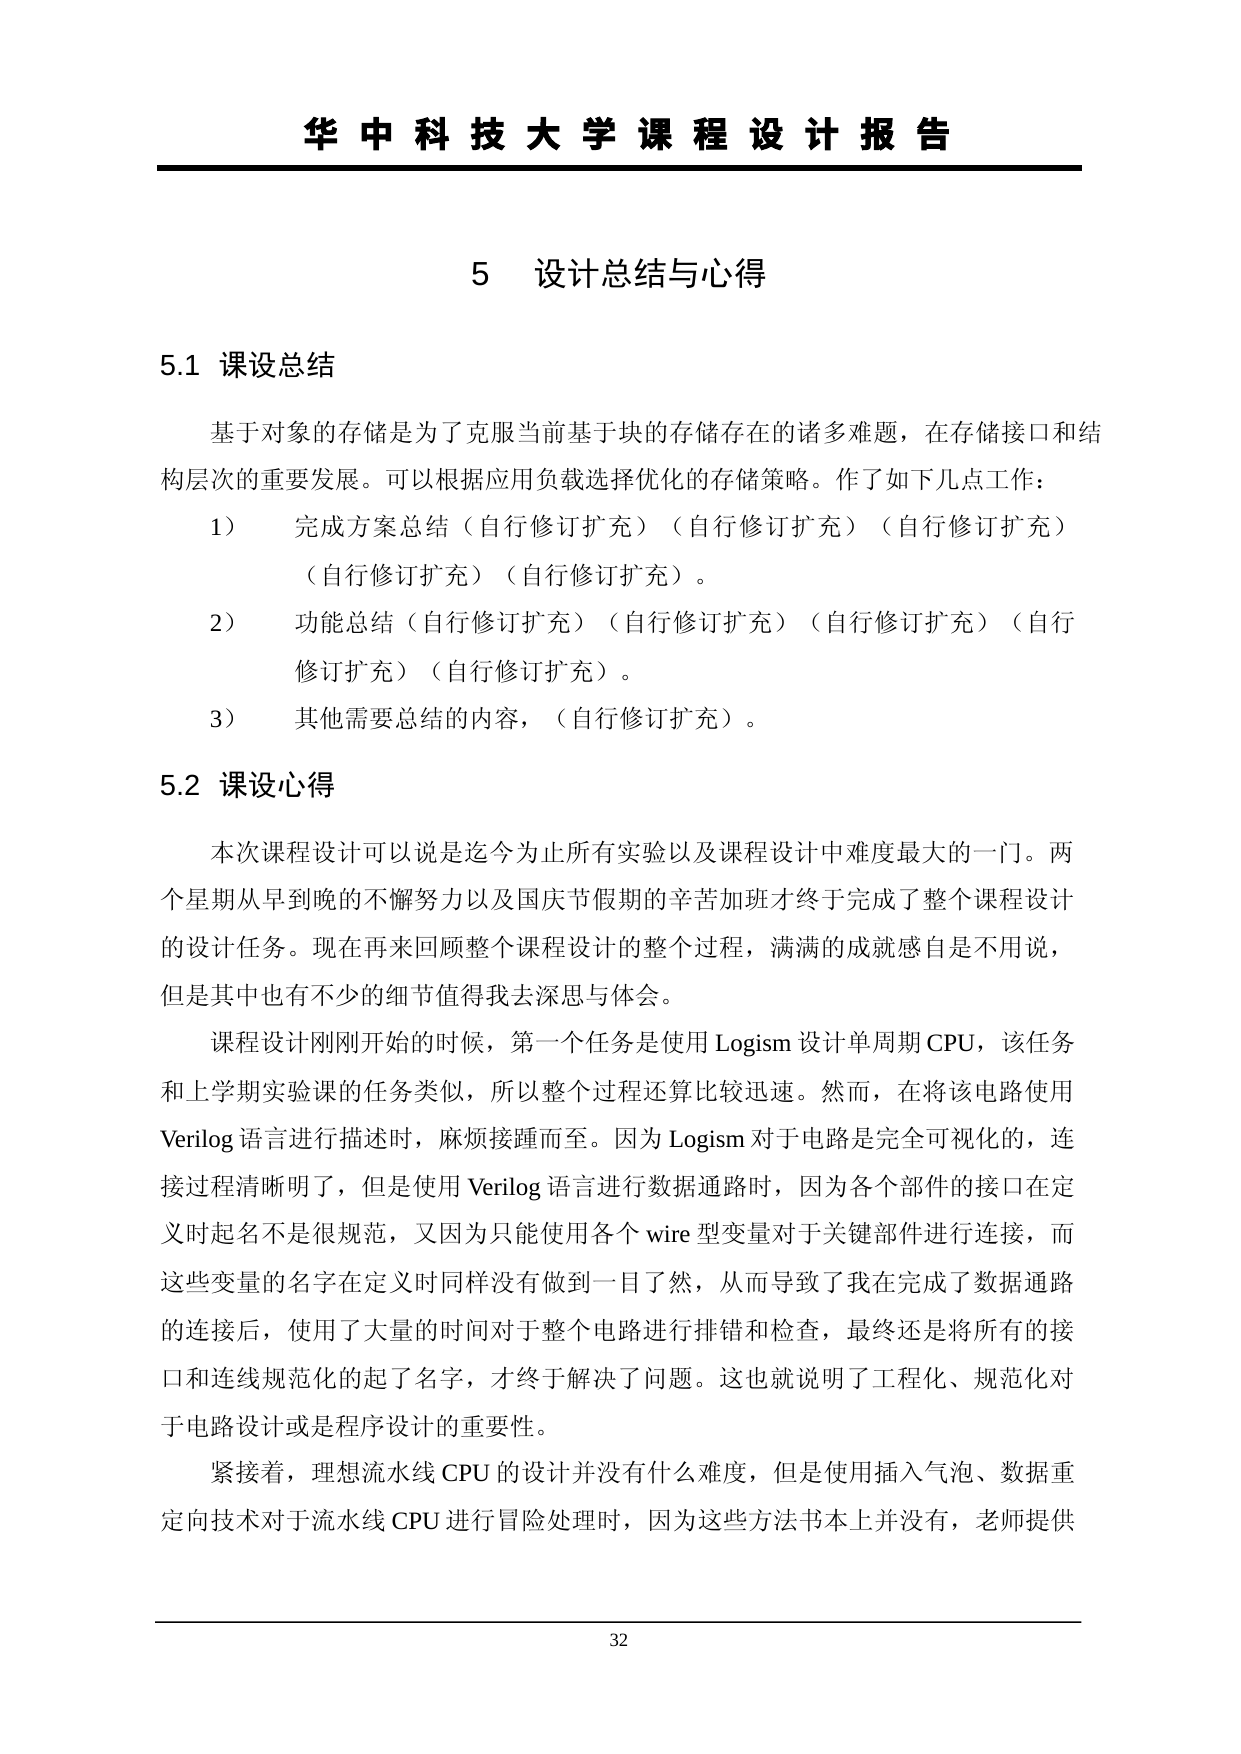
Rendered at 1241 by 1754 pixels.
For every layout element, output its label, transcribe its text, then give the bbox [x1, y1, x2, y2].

text 课程设计刚刚开始的时候，第一个任务是使用Logism设计单周期CPU，该任务和上学期实验课的任务类似，所以整个过程还算比较迅速。然而，在将该电路使用Verilog语言进行描述时，麻烦接踵而至。因为Logism对于电路是完全可视化的，连接过程清晰明了，但是使用Verilog语言进行数据通路时，因为各个部件的接口在定义时起名不是很规范，又因为只能使用各个wire型变量对于关键部件进行连接，而这些变量的名字在定义时同样没有做到一目了然，从而导致了我在完成了数据通路的连接后，使用了大量的时间对于整个电路进行排错和检查，最终还是将所有的接口和连线规范化的起了名字，才终于解决了问题。这也就说明了工程化、规范化对于电路设计或是程序设计的重要性。 [159, 1018, 1075, 1448]
list 功能总结（自行修订扩充）（自行修订扩充）（自行修订扩充）（自行修订扩充）（自行修订扩充）。 [209, 598, 1078, 693]
list 完成方案总结（自行修订扩充）（自行修订扩充）（自行修订扩充）（自行修订扩充）（自行修订扩充）。 [209, 502, 1078, 598]
subtitle 课设总结 [159, 346, 1053, 382]
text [159, 1448, 1075, 1544]
subtitle 设计总结与心得 [159, 248, 1078, 296]
subtitle 课设心得 [159, 766, 1053, 802]
text 基于对象的存储是为了克服当前基于块的存储存在的诸多难题，在存储接口和结构层次的重要发展。可以根据应用负载选择优化的存储策略。作了如下几点工作： [159, 407, 1104, 502]
text 本次课程设计可以说是迄今为止所有实验以及课程设计中难度最大的一门。两个星期从早到晚的不懈努力以及国庆节假期的辛苦加班才终于完成了整个课程设计的设计任务。现在再来回顾整个课程设计的整个过程，满满的成就感自是不用说，但是其中也有不少的细节值得我去深思与体会。 [159, 827, 1075, 1018]
list 其他需要总结的内容，（自行修订扩充）。 [209, 693, 1078, 741]
